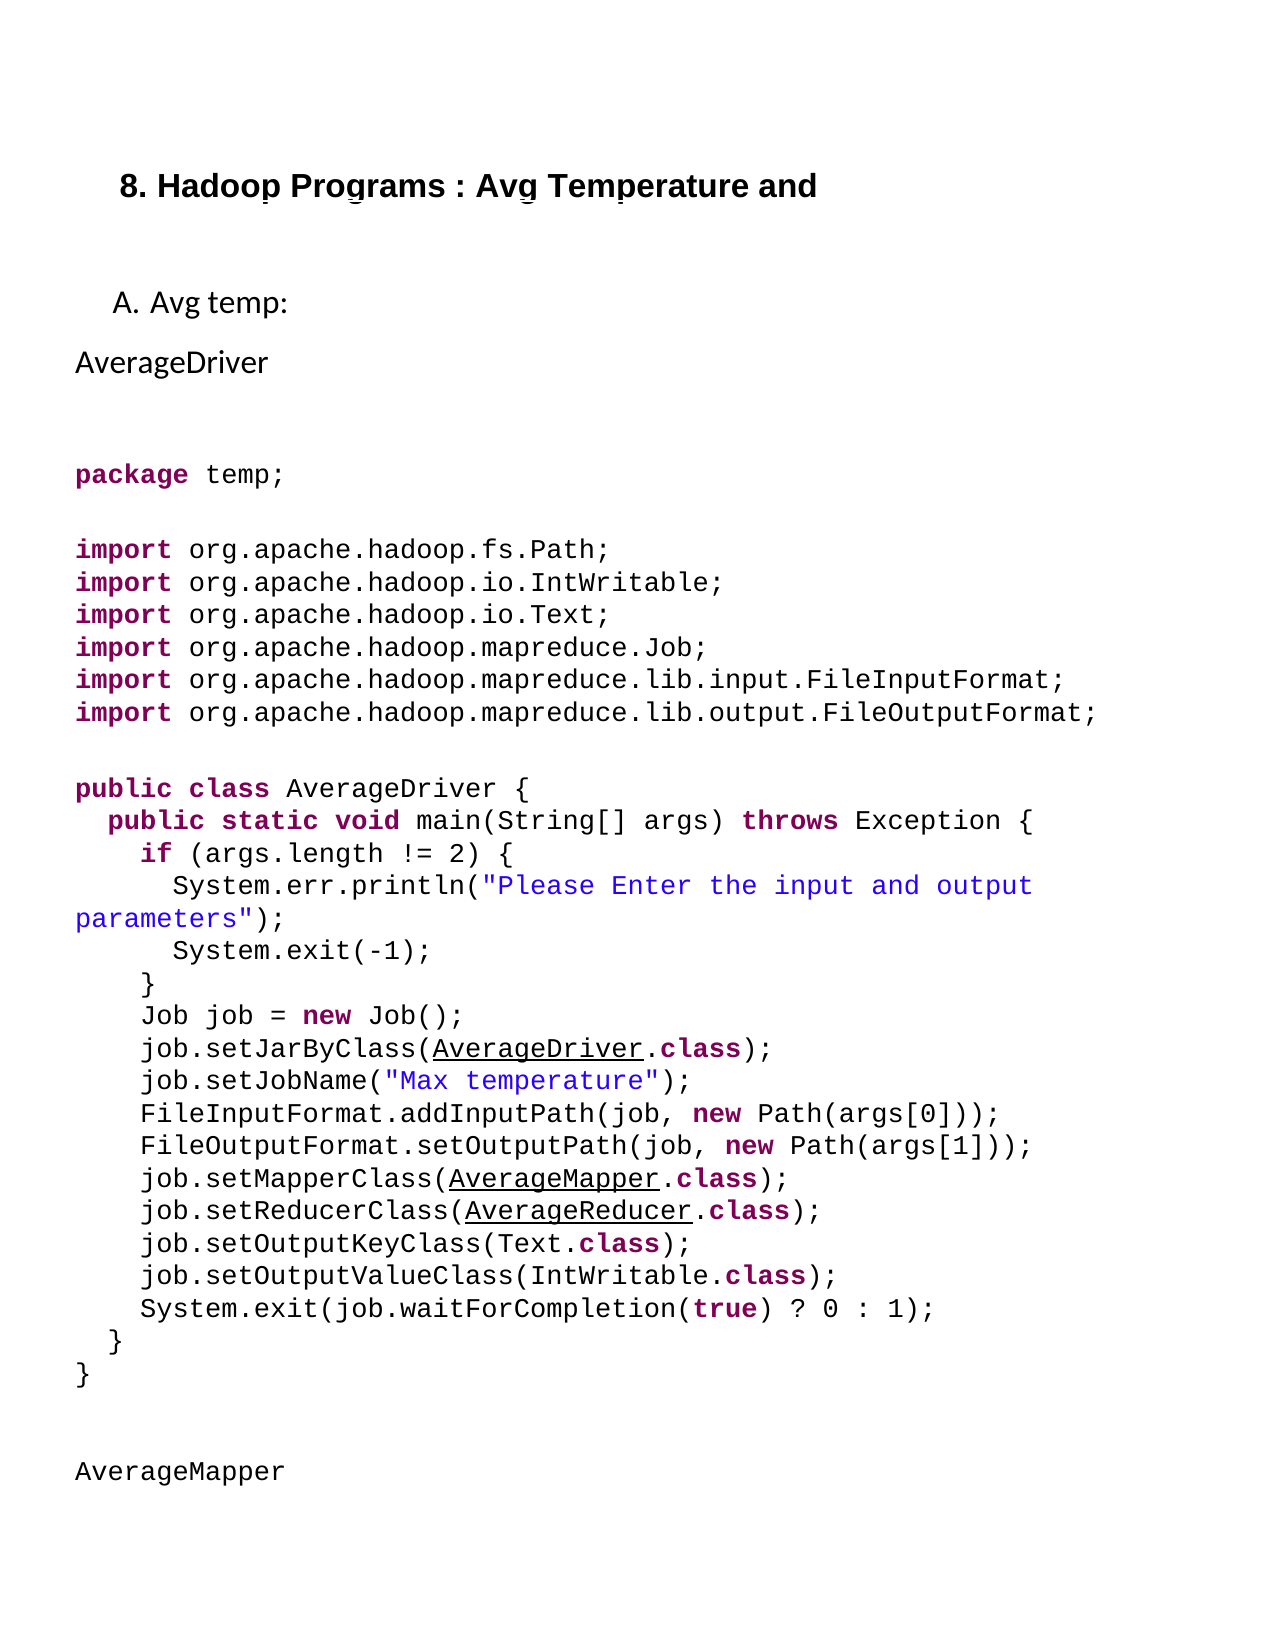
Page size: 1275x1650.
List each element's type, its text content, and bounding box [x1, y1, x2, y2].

list Avg temp: [112, 281, 1200, 322]
text AverageMapper [75, 1458, 1200, 1488]
text package temp; import org.apache.hadoop.fs.Path; import org.apache.hadoop.io.IntWritable; import org.apache.hadoop.io.Text; import org.apache.hadoop.mapreduce.Job; import org.apache.hadoop.mapreduce.lib.input.FileInputFormat; import org.apache.hadoop.mapreduce.lib.output.FileOutputFormat; public class AverageDriver { public static void main(String[] args) throws Exception { if (args.length != 2) { System.err.println("Please Enter the input and output parameters"); System.exit(-1); } Job job = new Job(); job.setJarByClass(AverageDriver.class); job.setJobName("Max temperature"); FileInputFormat.addInputPath(job, new Path(args[0])); FileOutputFormat.setOutputPath(job, new Path(args[1])); job.setMapperClass(AverageMapper.class); job.setReducerClass(AverageReducer.class); job.setOutputKeyClass(Text.class); job.setOutputValueClass(IntWritable.class); System.exit(job.waitForCompletion(true) ? 0 : 1); } } [75, 461, 1200, 1390]
text AverageDriver [75, 341, 1200, 382]
list Hadoop Programs : Avg Temperature and [119, 166, 1200, 205]
